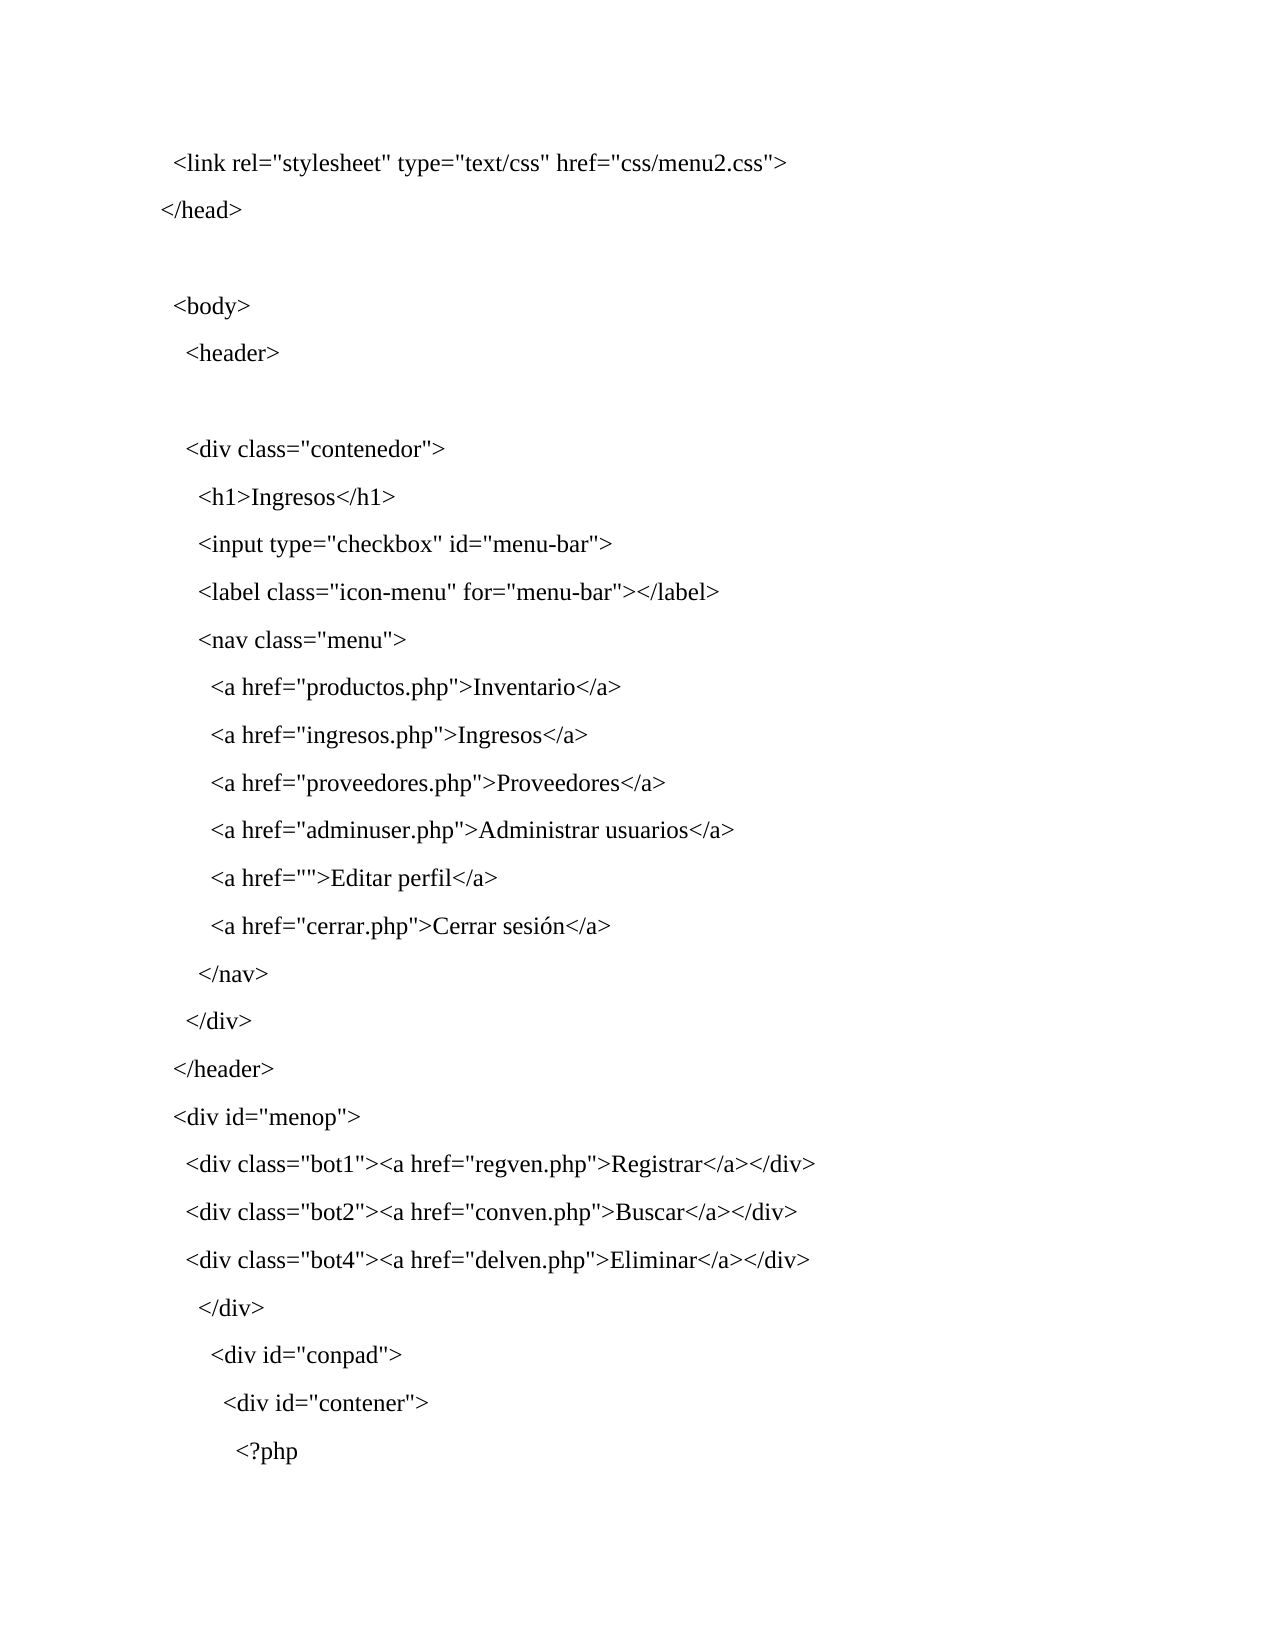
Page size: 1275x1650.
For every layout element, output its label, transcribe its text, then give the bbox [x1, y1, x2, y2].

text <div class="bot4"><a href="delven.php">Eliminar</a></div> [148, 1245, 1127, 1274]
text <a href="">Editar perfil</a> [148, 863, 1127, 892]
text </div> [148, 1293, 1127, 1321]
text </nav> [148, 959, 1127, 987]
text <h1>Ingresos</h1> [148, 482, 1127, 510]
text <a href="adminuser.php">Administrar usuarios</a> [148, 816, 1127, 844]
text <a href="ingresos.php">Ingresos</a> [148, 720, 1127, 749]
text <label class="icon-menu" for="menu-bar"></label> [148, 577, 1127, 606]
text </header> [148, 1054, 1127, 1083]
text <header> [148, 338, 1127, 367]
text <div class="bot1"><a href="regven.php">Registrar</a></div> [148, 1149, 1127, 1178]
text <div id="conpad"> [148, 1340, 1127, 1369]
text <input type="checkbox" id="menu-bar"> [148, 529, 1127, 558]
text <a href="proveedores.php">Proveedores</a> [148, 768, 1127, 797]
text <div class="bot2"><a href="conven.php">Buscar</a></div> [148, 1197, 1127, 1226]
text <?php [148, 1436, 1127, 1464]
text <link rel="stylesheet" type="text/css" href="css/menu2.css"> [148, 148, 1127, 176]
text <div id="menop"> [148, 1102, 1127, 1131]
text <a href="productos.php">Inventario</a> [148, 672, 1127, 701]
text <div class="contenedor"> [148, 434, 1127, 463]
text <div id="contener"> [148, 1388, 1127, 1417]
text <a href="cerrar.php">Cerrar sesión</a> [148, 911, 1127, 940]
text </head> [148, 195, 1127, 224]
text </div> [148, 1006, 1127, 1035]
text <body> [148, 291, 1127, 319]
text <nav class="menu"> [148, 625, 1127, 653]
